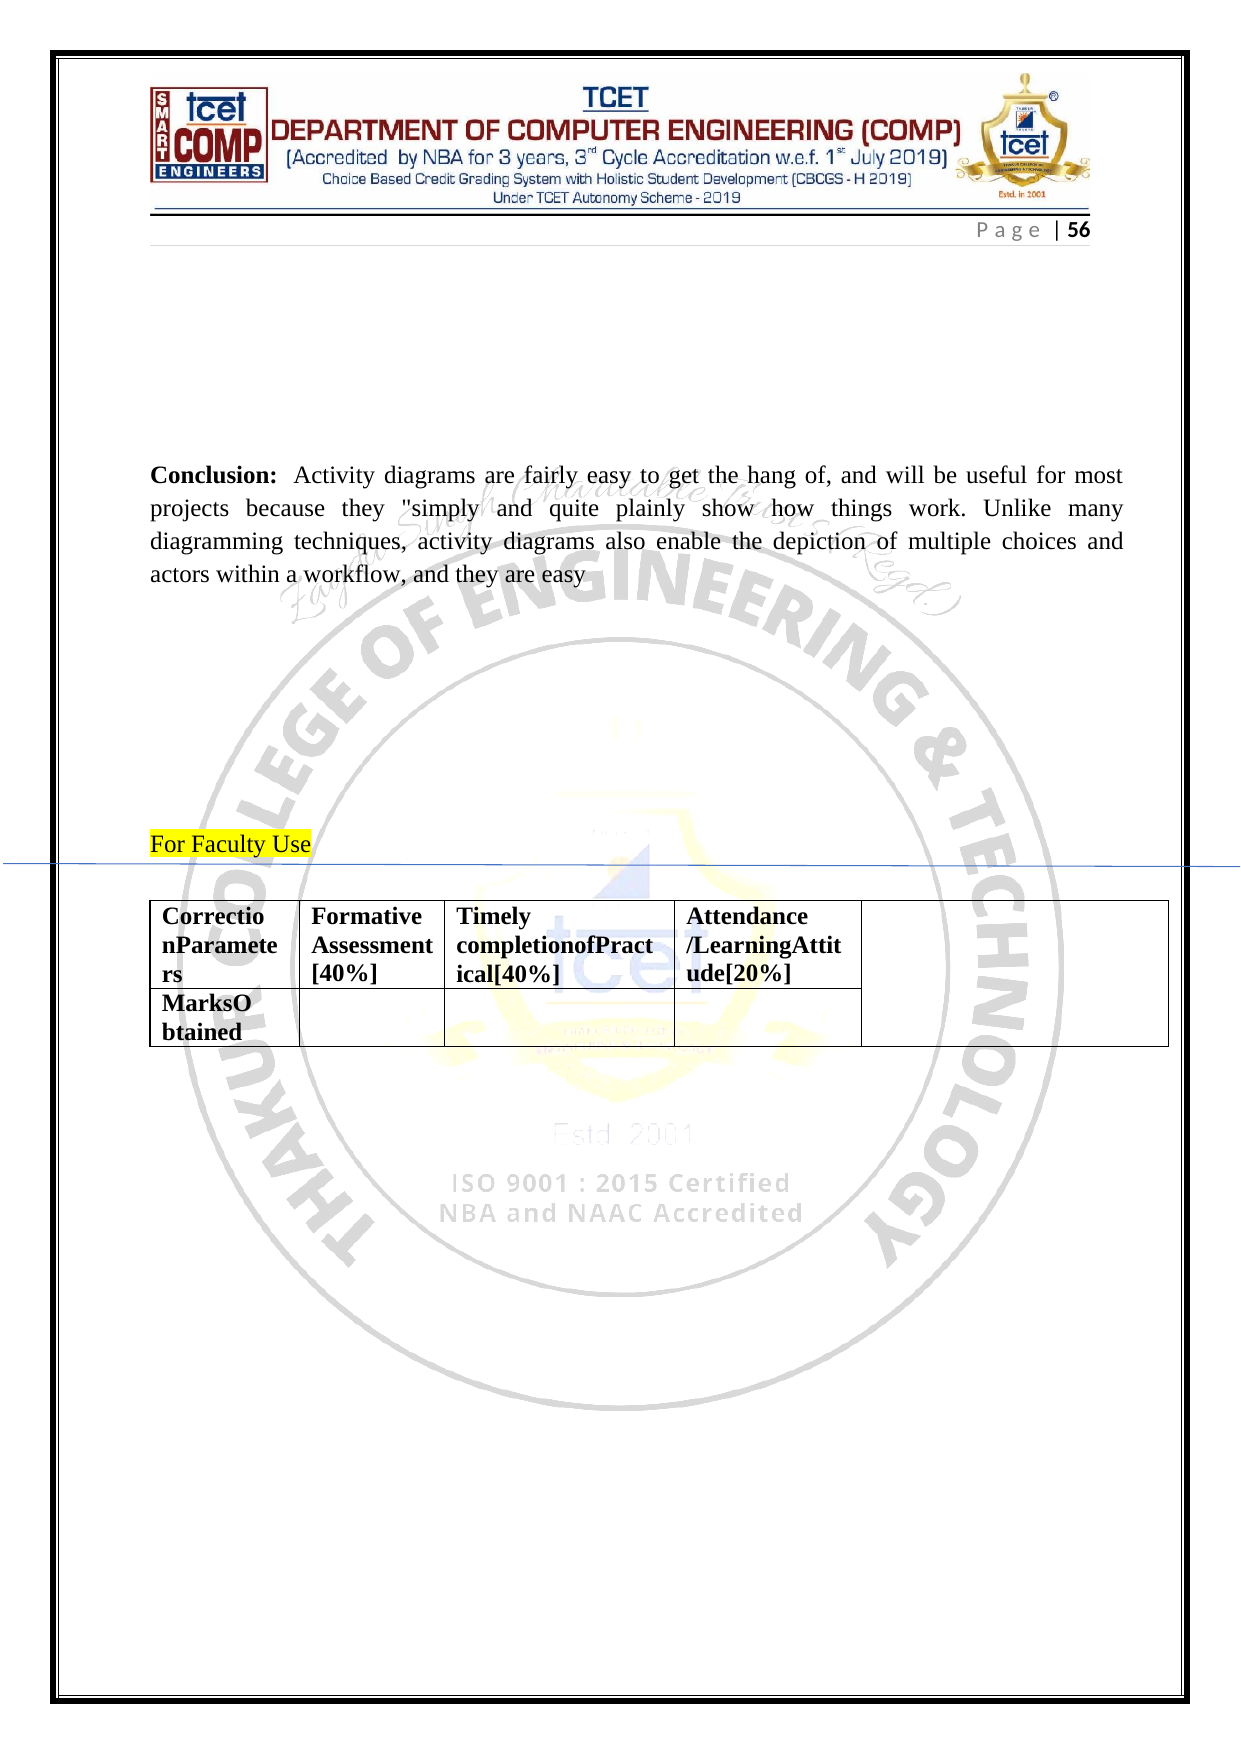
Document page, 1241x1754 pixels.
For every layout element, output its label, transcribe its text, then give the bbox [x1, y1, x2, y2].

text For Faculty Use [311, 829, 1090, 857]
picture [150, 73, 1091, 216]
table_header FormativeAssessment[40%] [300, 901, 444, 988]
table_header Attendance /LearningAttitude[20%] [675, 901, 861, 988]
table_cell [300, 989, 444, 1046]
table_cell [445, 989, 674, 1046]
table_cell MarksObtained [151, 989, 299, 1046]
table_header CorrectionParameters [151, 901, 299, 988]
table_header [862, 901, 1168, 1046]
table_cell [675, 989, 861, 1046]
table_header Timely completionofPractical[40%] [445, 901, 674, 988]
text Conclusion: Activity diagrams are fairly easy to get the hang of, and will be useful for most projects because they "simply and quite plainly show how things work. Unlike many diagramming techniques, activity diagrams also enable the depiction of multiple choices and actors within a workflow, and they are easy [150, 460, 1124, 588]
